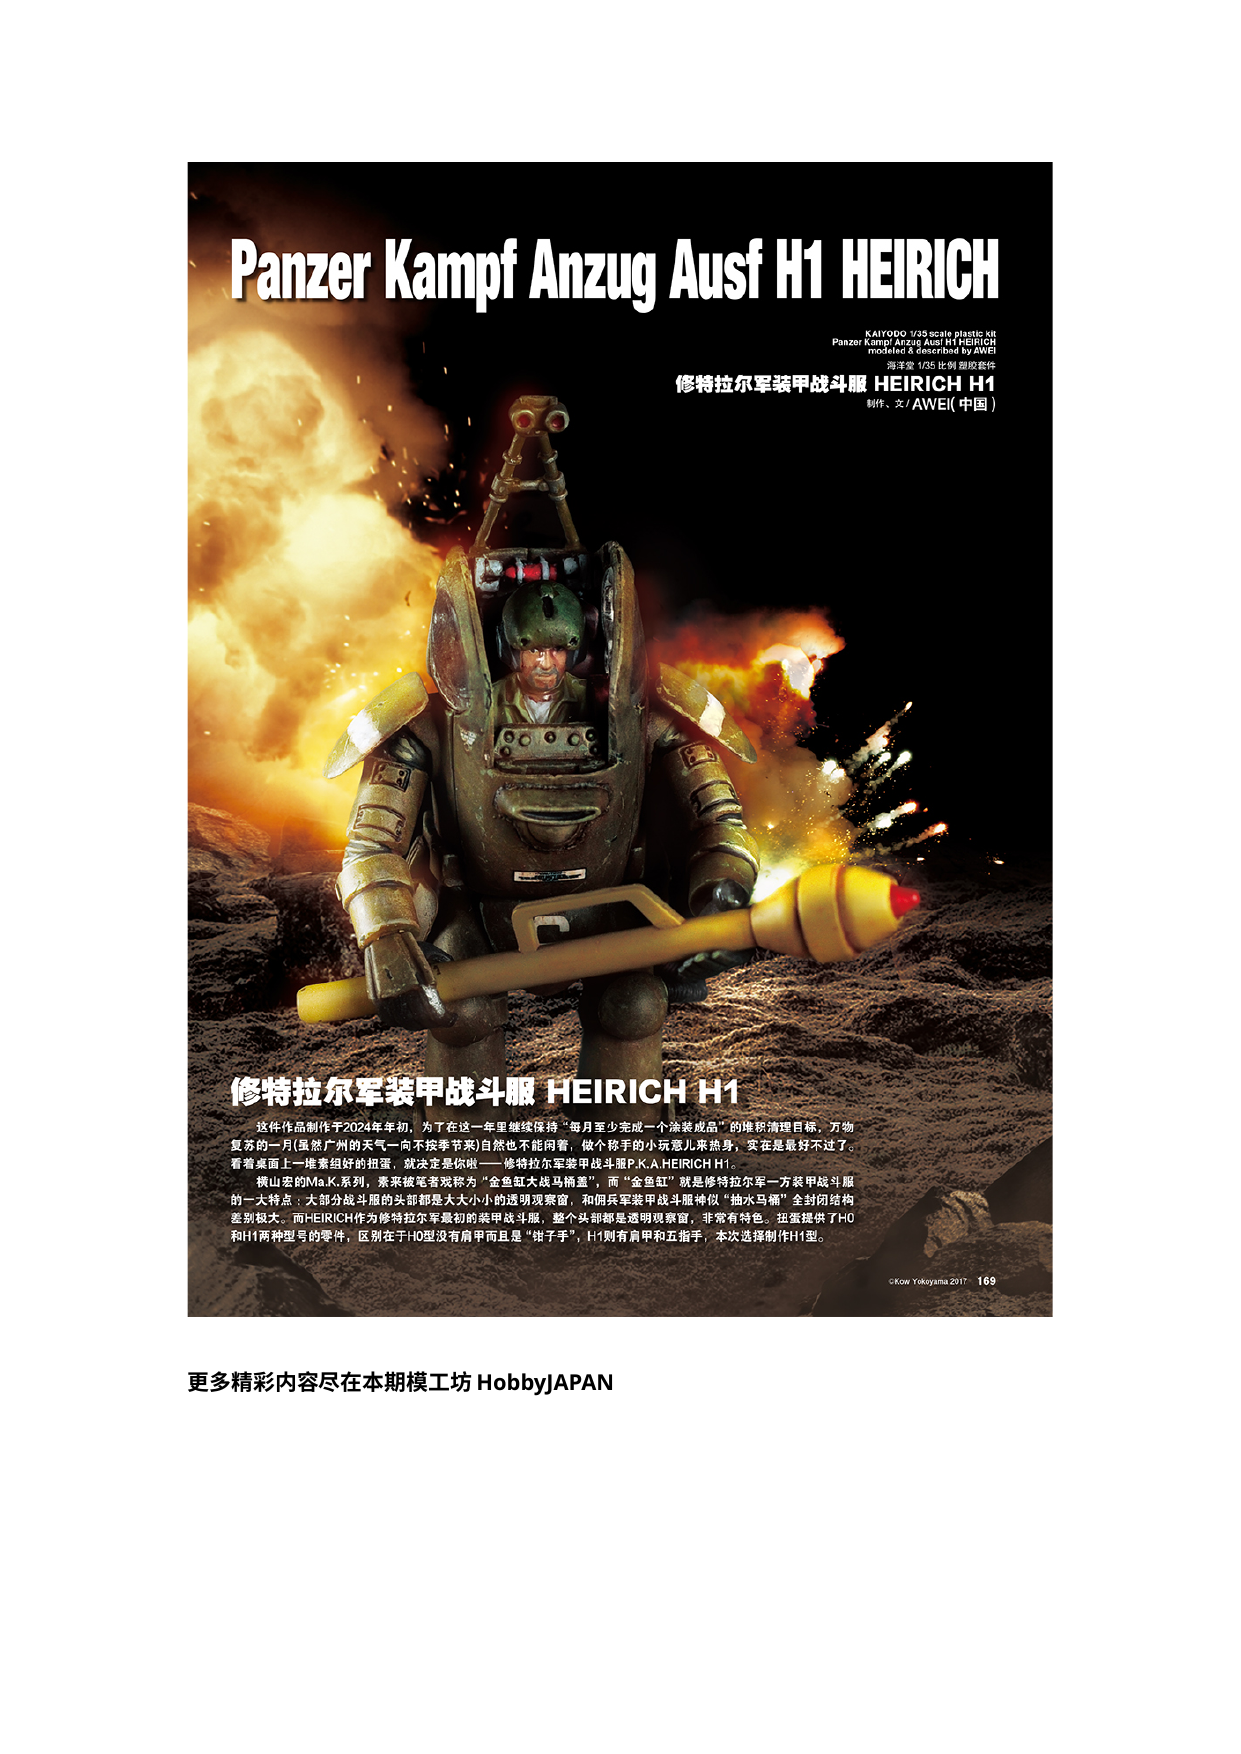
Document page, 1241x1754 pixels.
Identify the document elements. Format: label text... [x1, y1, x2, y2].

picture [187, 162, 1053, 1317]
text 更多精彩内容尽在本期模工坊HobbyJAPAN [187, 1364, 1053, 1397]
